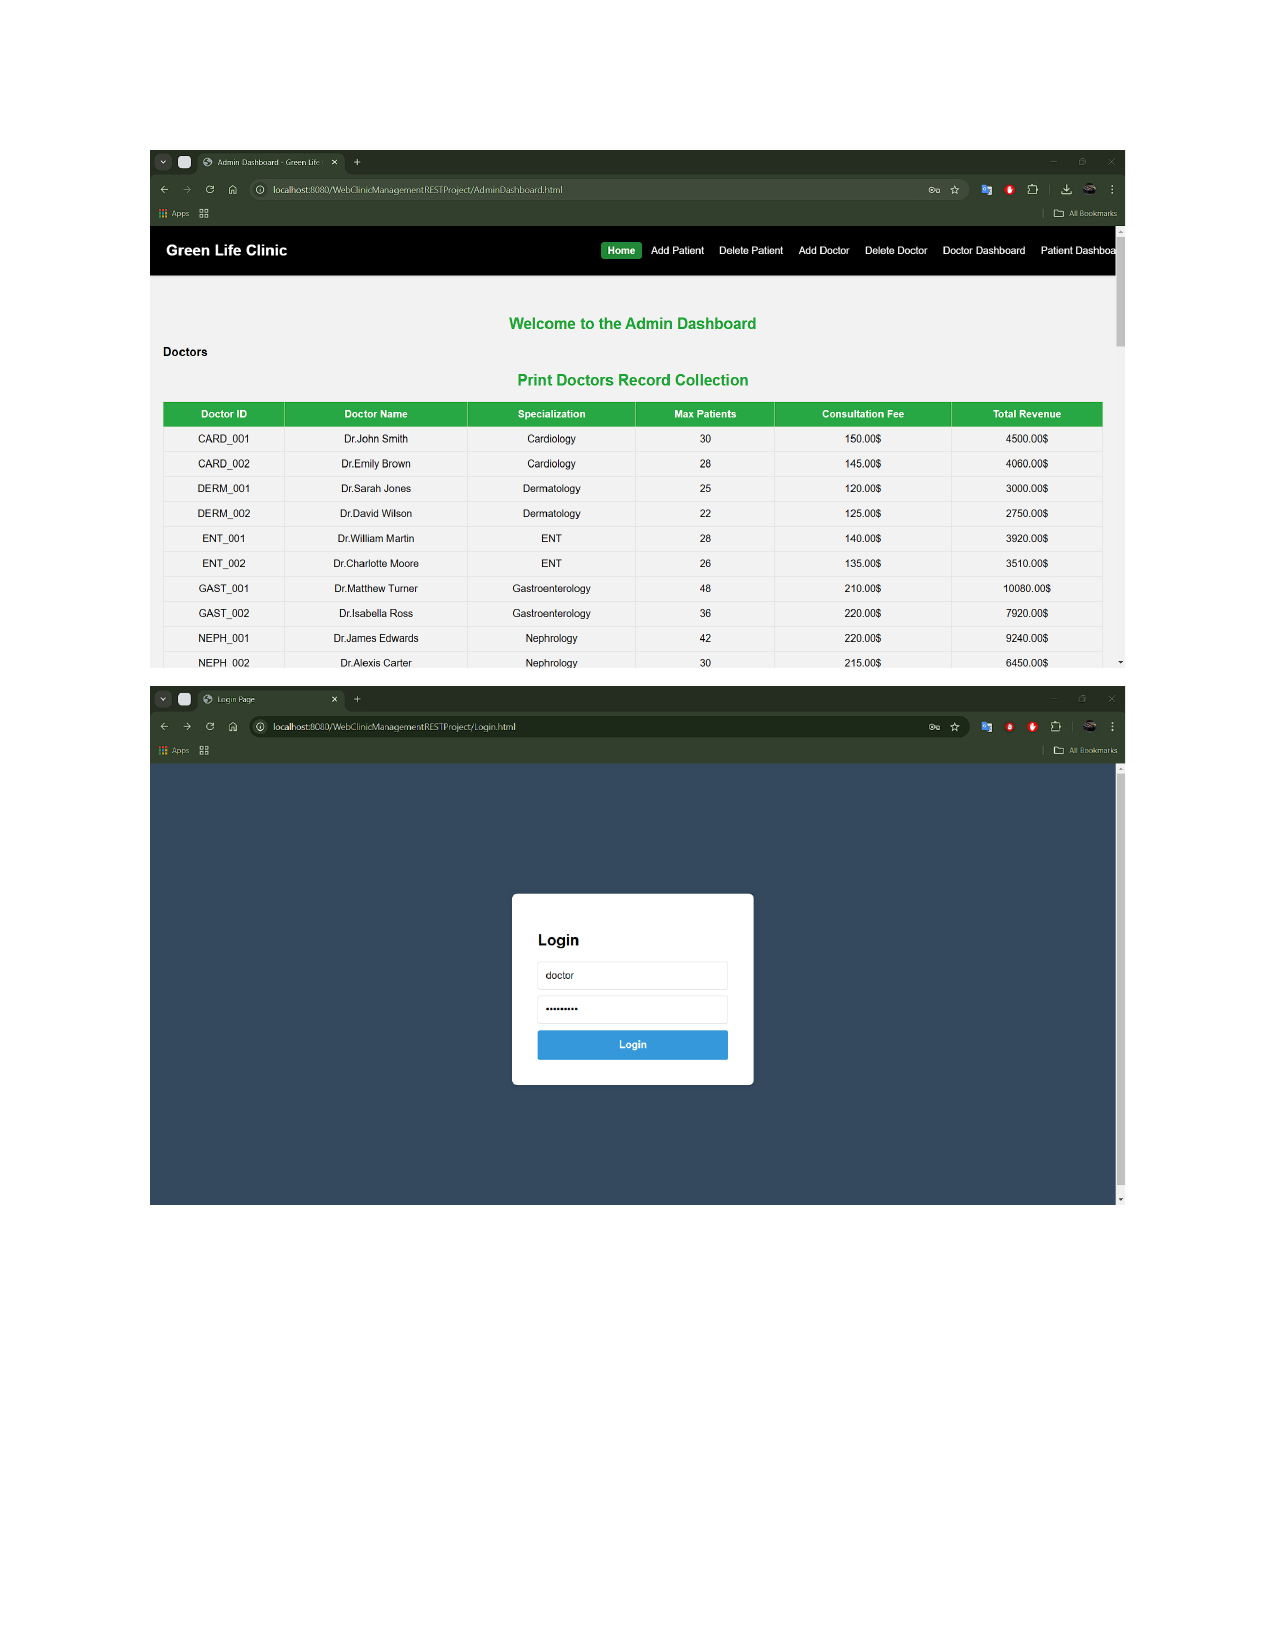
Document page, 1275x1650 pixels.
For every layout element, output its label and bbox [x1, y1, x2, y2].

picture [150, 686, 1125, 1205]
picture [150, 150, 1125, 668]
